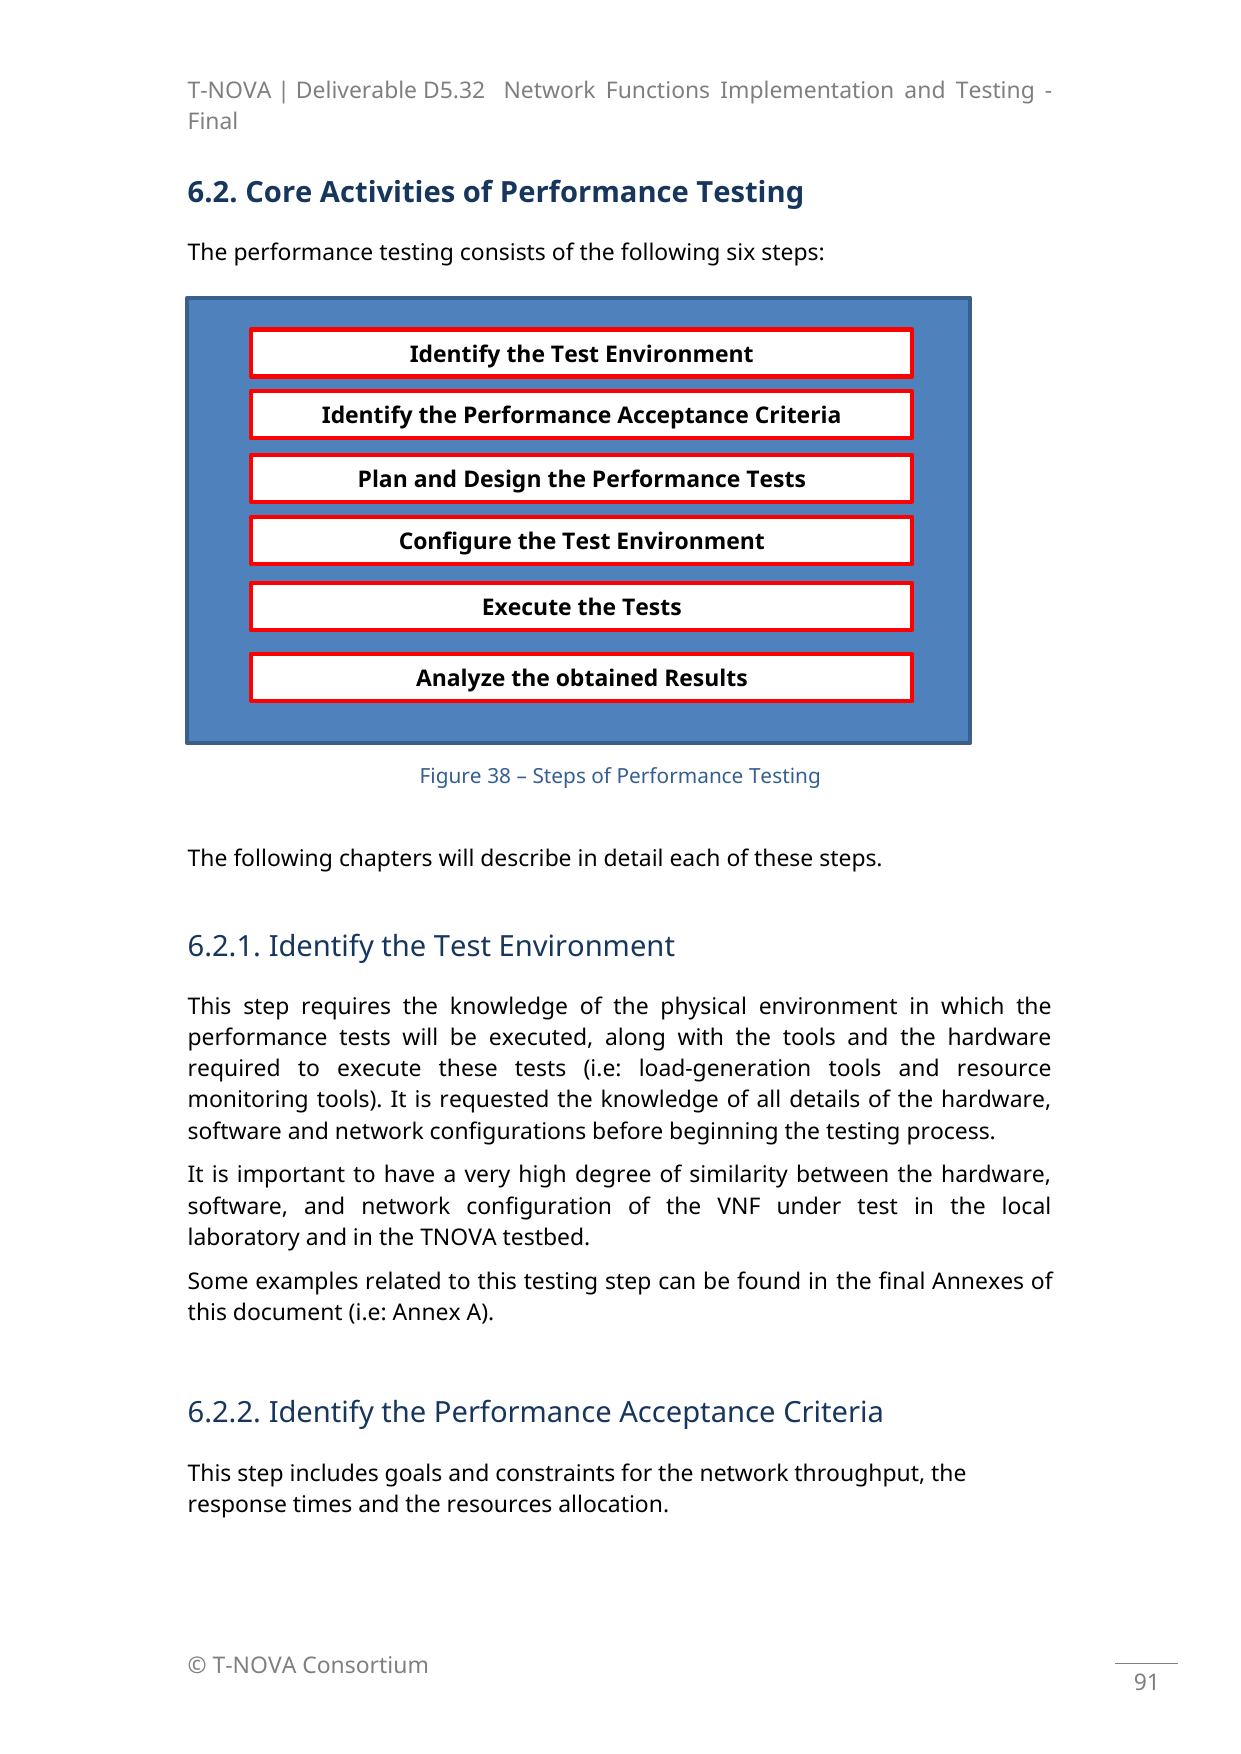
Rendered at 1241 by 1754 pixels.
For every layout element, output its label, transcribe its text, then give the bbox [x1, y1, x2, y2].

text This step requires the knowledge of the physical environment in which the performance tests will be executed, along with the tools and the hardware required to execute these tests (i.e: load-generation tools and resource monitoring tools). It is requested the knowledge of all details of the hardware, software and network configurations before beginning the testing process. [187, 990, 1053, 1146]
subtitle Core Activities of Performance Testing [187, 171, 1053, 211]
text The performance testing consists of the following six steps: [187, 236, 1053, 267]
text It is important to have a very high degree of similarity between the hardware, software, and network configuration of the VNF under test in the local laboratory and in the TNOVA testbed. [187, 1158, 1053, 1252]
text The following chapters will describe in detail each of these steps. [187, 842, 1053, 873]
text This step includes goals and constraints for the network throughput, the response times and the resources allocation. [187, 1456, 1053, 1519]
subtitle Identify the Test Environment [187, 925, 1053, 965]
subtitle Identify the Performance Acceptance Criteria [187, 1392, 1053, 1431]
text Some examples related to this testing step can be found in the final Annexes of this document (i.e: Annex A). [187, 1265, 1053, 1327]
text Figure 38 – Steps of Performance Testing [187, 761, 1053, 789]
